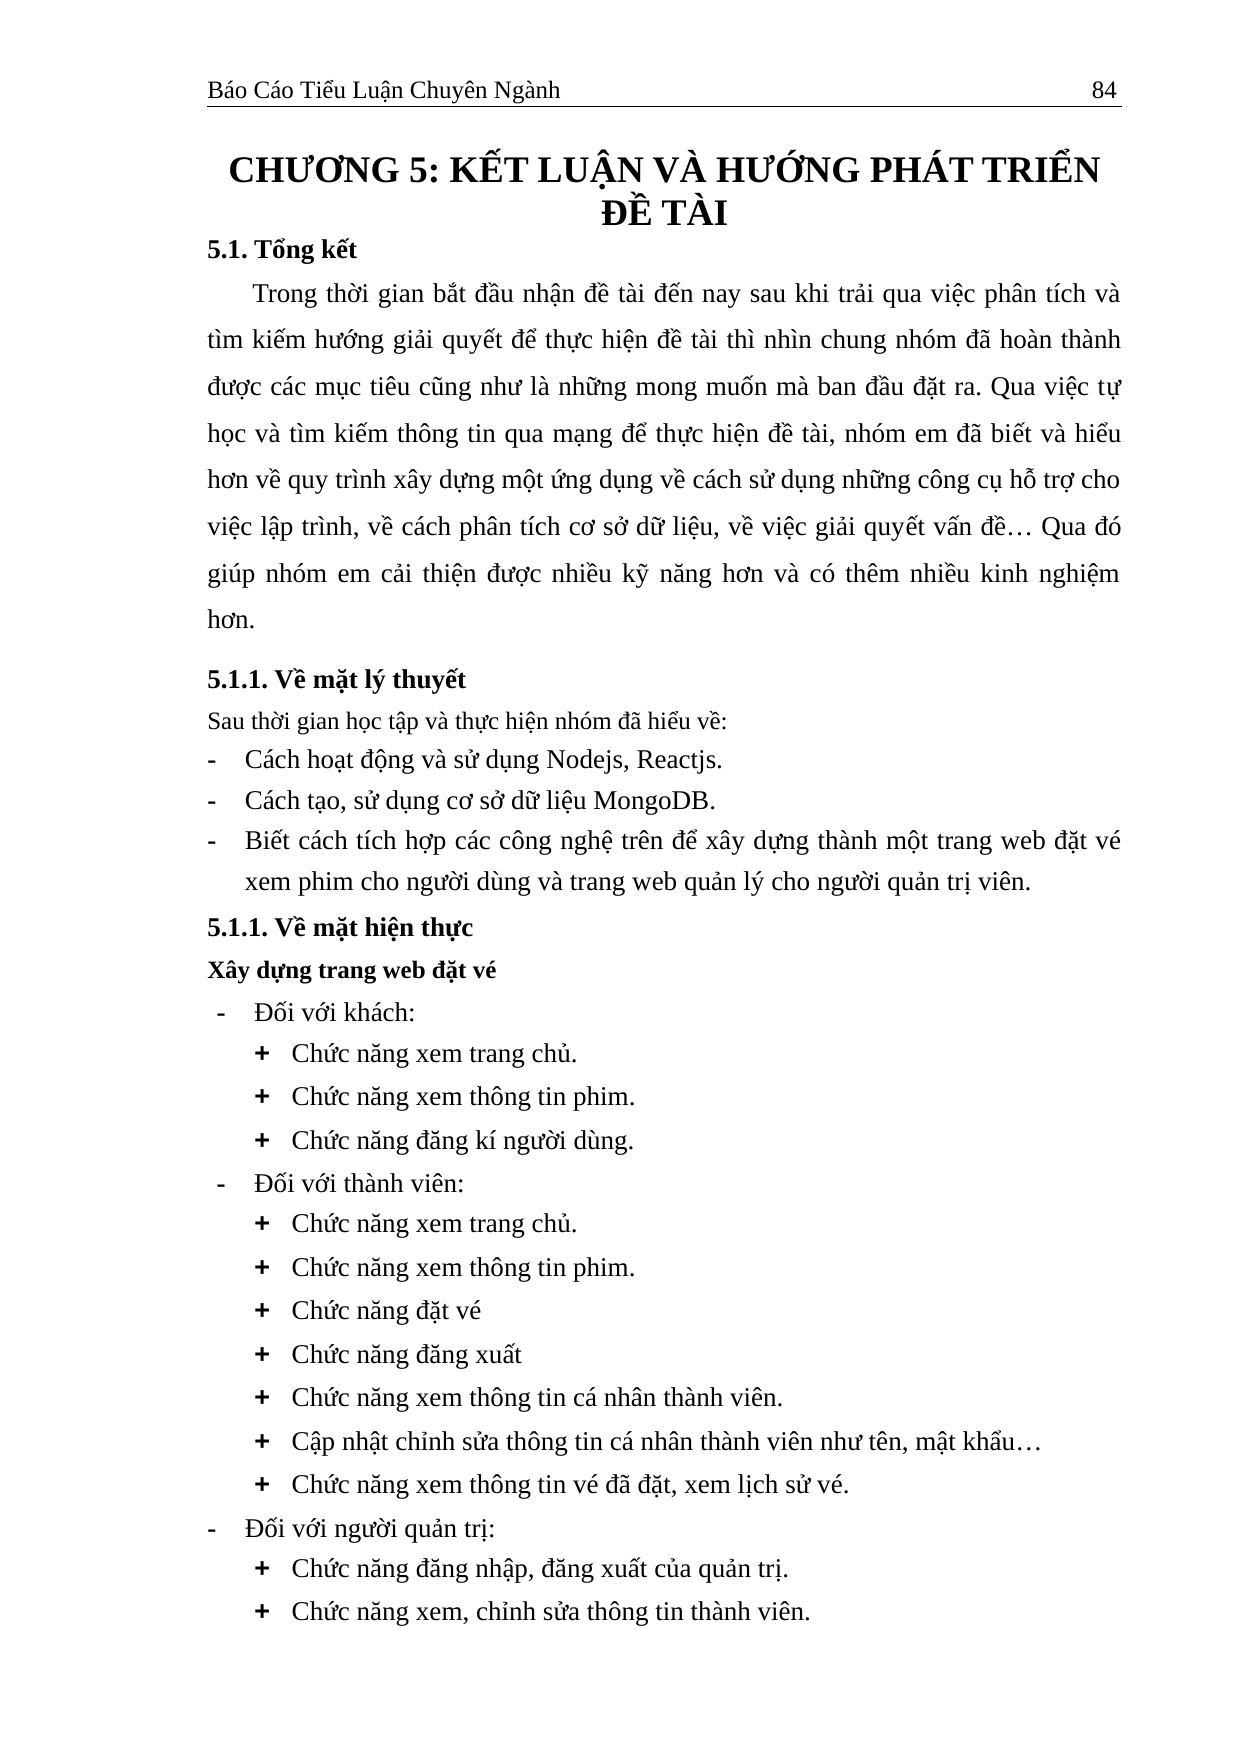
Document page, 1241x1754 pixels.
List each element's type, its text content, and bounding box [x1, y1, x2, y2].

subtitle 5.1.1. Về mặt hiện thực [207, 912, 1122, 943]
list Chức năng đăng nhập, đăng xuất của quản trị. [254, 1552, 1122, 1586]
list Chức năng đăng kí người dùng. [254, 1124, 1122, 1157]
text Trong thời gian bắt đầu nhận đề tài đến nay sau khi trải qua việc phân tích và tìm kiếm hướng giải quyết để thực hiện đề tài thì nhìn chung nhóm đã hoàn thành được các mục tiêu cũng như là những mong muốn mà ban đầu đặt ra. Qua việc tự học và tìm kiếm thông tin qua mạng để thực hiện đề tài, nhóm em đã biết và hiểu hơn về quy trình xây dựng một ứng dụng về cách sử dụng những công cụ hỗ trợ cho việc lập trình, về cách phân tích cơ sở dữ liệu, về việc giải quyết vấn đề… Qua đó giúp nhóm em cải thiện được nhiều kỹ năng hơn và có thêm nhiều kinh nghiệm hơn. [207, 277, 1122, 635]
list Chức năng xem thông tin vé đã đặt, xem lịch sử vé. [254, 1468, 1122, 1502]
list Cách hoạt động và sử dụng Nodejs, Reactjs. [207, 744, 1122, 775]
list Chức năng đặt vé [254, 1294, 1122, 1328]
list Chức năng xem thông tin cá nhân thành viên. [254, 1381, 1122, 1415]
list Chức năng xem trang chủ. [254, 1208, 1122, 1241]
subtitle 5.1.1. Về mặt lý thuyết [207, 663, 1122, 694]
list Biết cách tích hợp các công nghệ trên để xây dựng thành một trang web đặt vé xem phim cho người dùng và trang web quản lý cho người quản trị viên. [207, 824, 1122, 896]
list Đối với khách: [216, 996, 1122, 1028]
list Chức năng xem thông tin phim. [254, 1251, 1122, 1284]
list Cách tạo, sử dụng cơ sở dữ liệu MongoDB. [207, 784, 1122, 815]
text Sau thời gian học tập và thực hiện nhóm đã hiểu về: [207, 706, 1122, 735]
list Đối với người quản trị: [207, 1512, 1122, 1543]
list Chức năng đăng xuất [254, 1338, 1122, 1371]
list Chức năng xem thông tin phim. [254, 1080, 1122, 1114]
list Đối với thành viên: [216, 1167, 1122, 1198]
list Chức năng xem, chỉnh sửa thông tin thành viên. [254, 1596, 1122, 1629]
list Cập nhật chỉnh sửa thông tin cá nhân thành viên như tên, mật khẩu… [254, 1425, 1122, 1458]
subtitle 5.1. Tổng kết [207, 233, 1122, 264]
text CHƯƠNG 5: KẾT LUẬN VÀ HƯỚNG PHÁT TRIỂN ĐỀ TÀI [207, 147, 1122, 233]
list Chức năng xem trang chủ. [254, 1037, 1122, 1070]
text Xây dựng trang web đặt vé [207, 955, 1122, 984]
